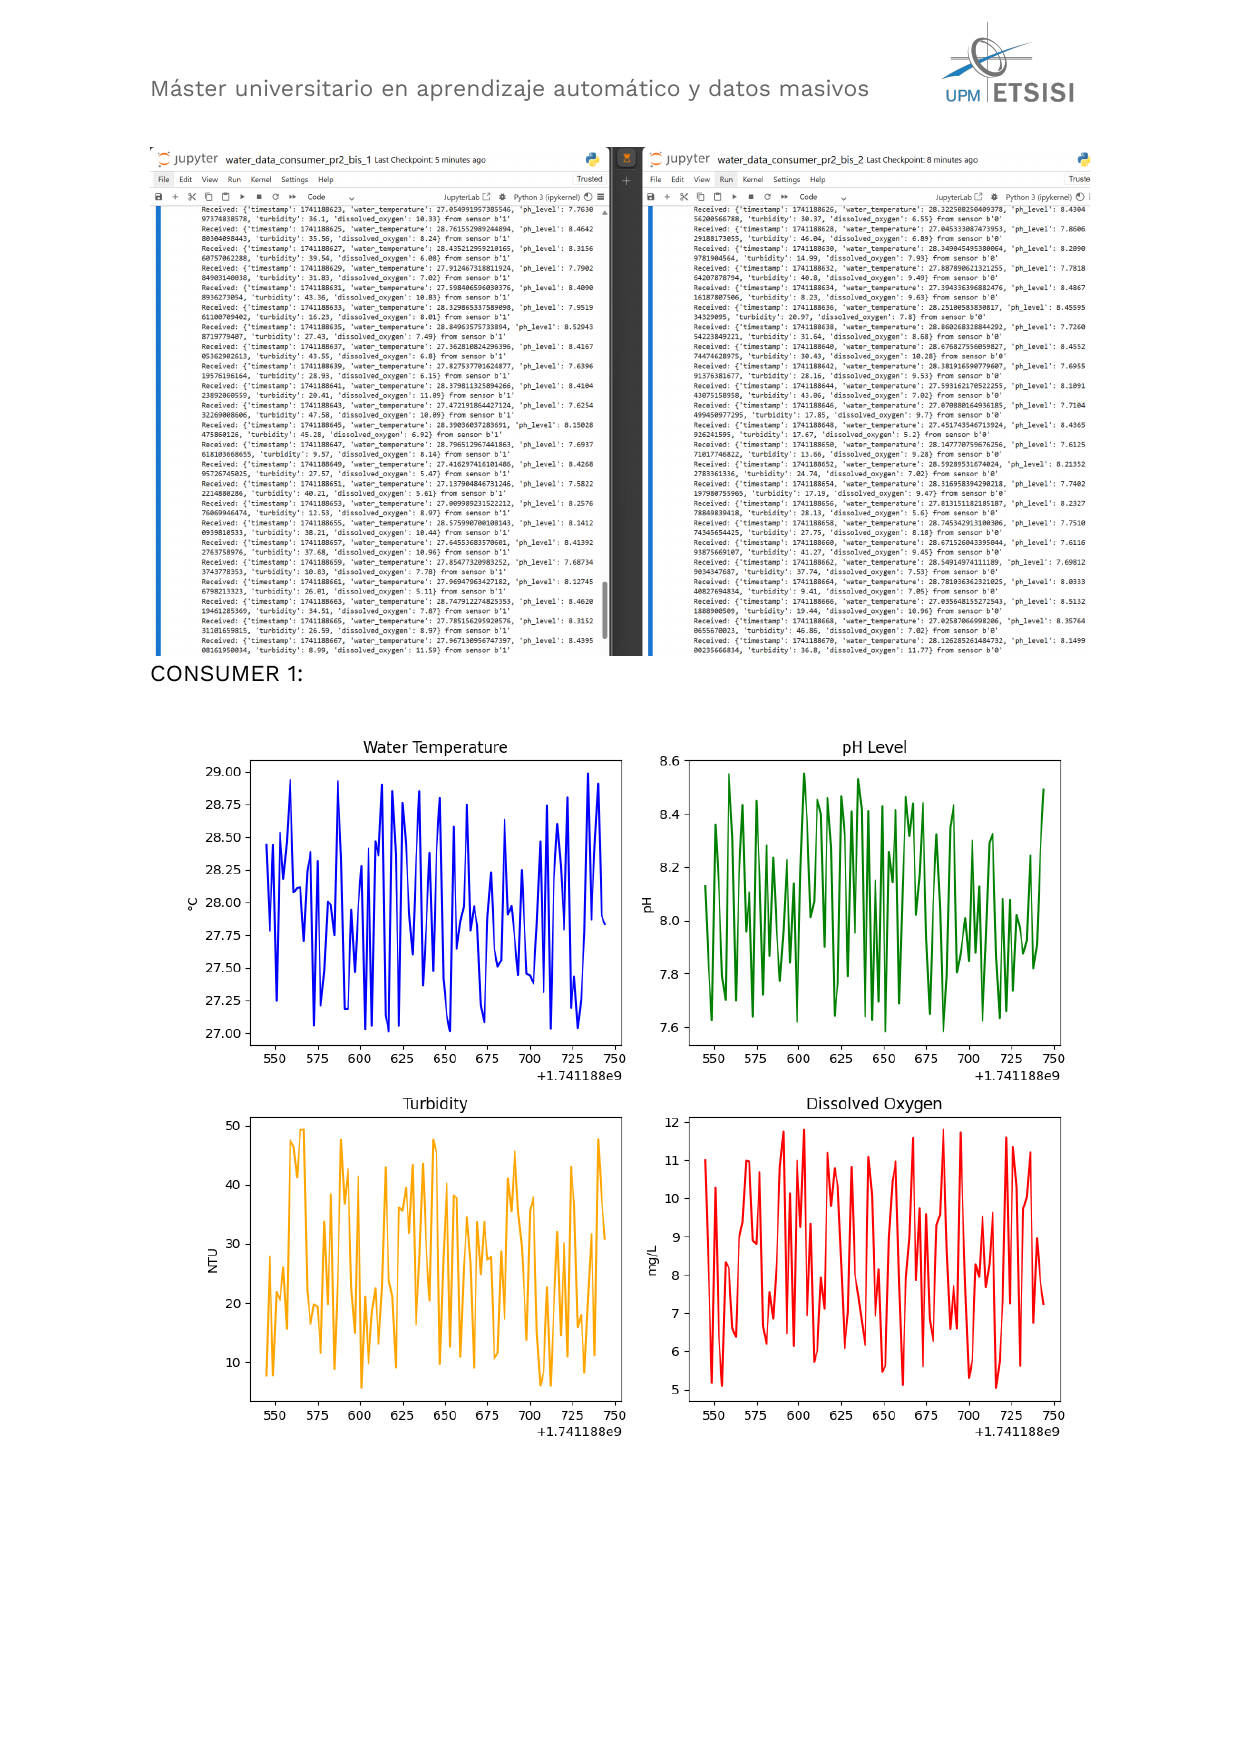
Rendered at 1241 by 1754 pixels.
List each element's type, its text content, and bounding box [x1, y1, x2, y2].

text CONSUMER 1: [150, 660, 1090, 687]
picture [173, 727, 1080, 1452]
picture [150, 147, 1091, 656]
picture [939, 18, 1081, 106]
